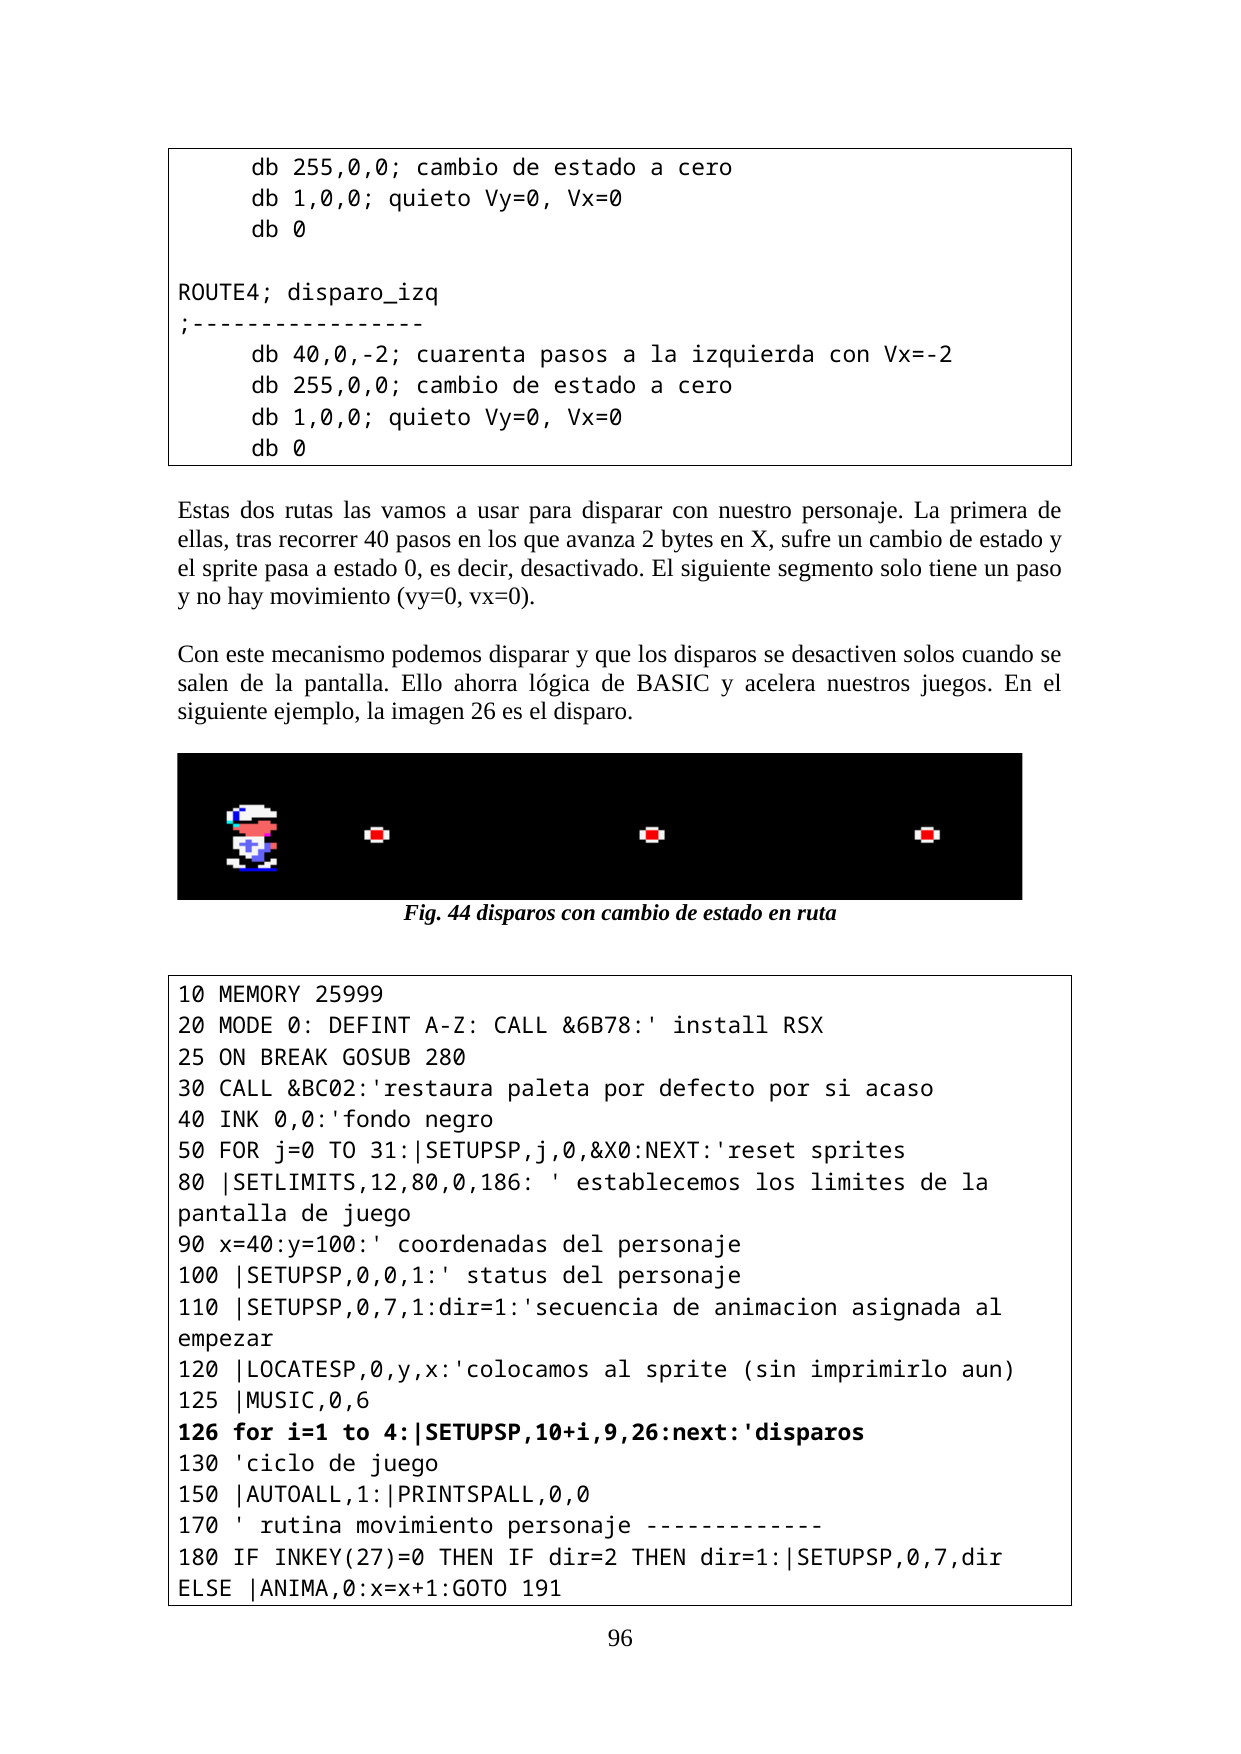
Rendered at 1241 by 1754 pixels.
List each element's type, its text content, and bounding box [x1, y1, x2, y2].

text 180 IF INKEY(27)=0 THEN IF dir=2 THEN dir=1:|SETUPSP,0,7,dir ELSE |ANIMA,0:x=x+1:GOTO 191 [169, 1538, 1071, 1605]
text 20 MODE 0: DEFINT A-Z: CALL &6B78:' install RSX [177, 1009, 1063, 1041]
text Estas dos rutas las vamos a usar para disparar con nuestro personaje. La primera de ellas, tras recorrer 40 pasos en los que avanza 2 bytes en X, sufre un cambio de estado y el sprite pasa a estado 0, es decir, desactivado. El siguiente segmento solo tiene un paso y no hay movimiento (vy=0, vx=0). [177, 495, 1063, 610]
text db 0 [169, 429, 1071, 465]
text 170 ' rutina movimiento personaje ------------- [177, 1509, 1063, 1538]
text db 1,0,0; quieto Vy=0, Vx=0 [177, 182, 1063, 213]
text 110 |SETUPSP,0,7,1:dir=1:'secuencia de animacion asignada al empezar [177, 1291, 1063, 1353]
text 25 ON BREAK GOSUB 280 [177, 1041, 1063, 1072]
text 30 CALL &BC02:'restaura paleta por defecto por si acaso [177, 1072, 1063, 1103]
picture [177, 753, 1023, 900]
text Con este mecanismo podemos disparar y que los disparos se desactiven solos cuando se salen de la pantalla. Ello ahorra lógica de BASIC y acelera nuestros juegos. En el siguiente ejemplo, la imagen 26 es el disparo. [177, 639, 1063, 725]
text db 255,0,0; cambio de estado a cero [169, 149, 1071, 182]
text 126 for i=1 to 4:|SETUPSP,10+i,9,26:next:'disparos [177, 1416, 1063, 1447]
text 100 |SETUPSP,0,0,1:' status del personaje [177, 1259, 1063, 1291]
text Fig. 44 disparos con cambio de estado en ruta [177, 899, 1063, 926]
text db 0 [177, 213, 1063, 244]
text 90 x=40:y=100:' coordenadas del personaje [177, 1228, 1063, 1259]
text 120 |LOCATESP,0,y,x:'colocamos al sprite (sin imprimirlo aun) [177, 1353, 1063, 1384]
text 80 |SETLIMITS,12,80,0,186: ' establecemos los limites de la pantalla de juego [177, 1166, 1063, 1228]
text 130 'ciclo de juego [177, 1447, 1063, 1478]
text 50 FOR j=0 TO 31:|SETUPSP,j,0,&X0:NEXT:'reset sprites [177, 1134, 1063, 1166]
text db 255,0,0; cambio de estado a cero [177, 369, 1063, 401]
text db 40,0,-2; cuarenta pasos a la izquierda con Vx=-2 [177, 338, 1063, 369]
text ;----------------- [177, 307, 1063, 338]
text 10 MEMORY 25999 [169, 976, 1071, 1009]
text 150 |AUTOALL,1:|PRINTSPALL,0,0 [177, 1478, 1063, 1509]
text 40 INK 0,0:'fondo negro [177, 1103, 1063, 1134]
text db 1,0,0; quieto Vy=0, Vx=0 [177, 401, 1063, 429]
text 125 |MUSIC,0,6 [177, 1384, 1063, 1416]
text ROUTE4; disparo_izq [177, 276, 1063, 307]
